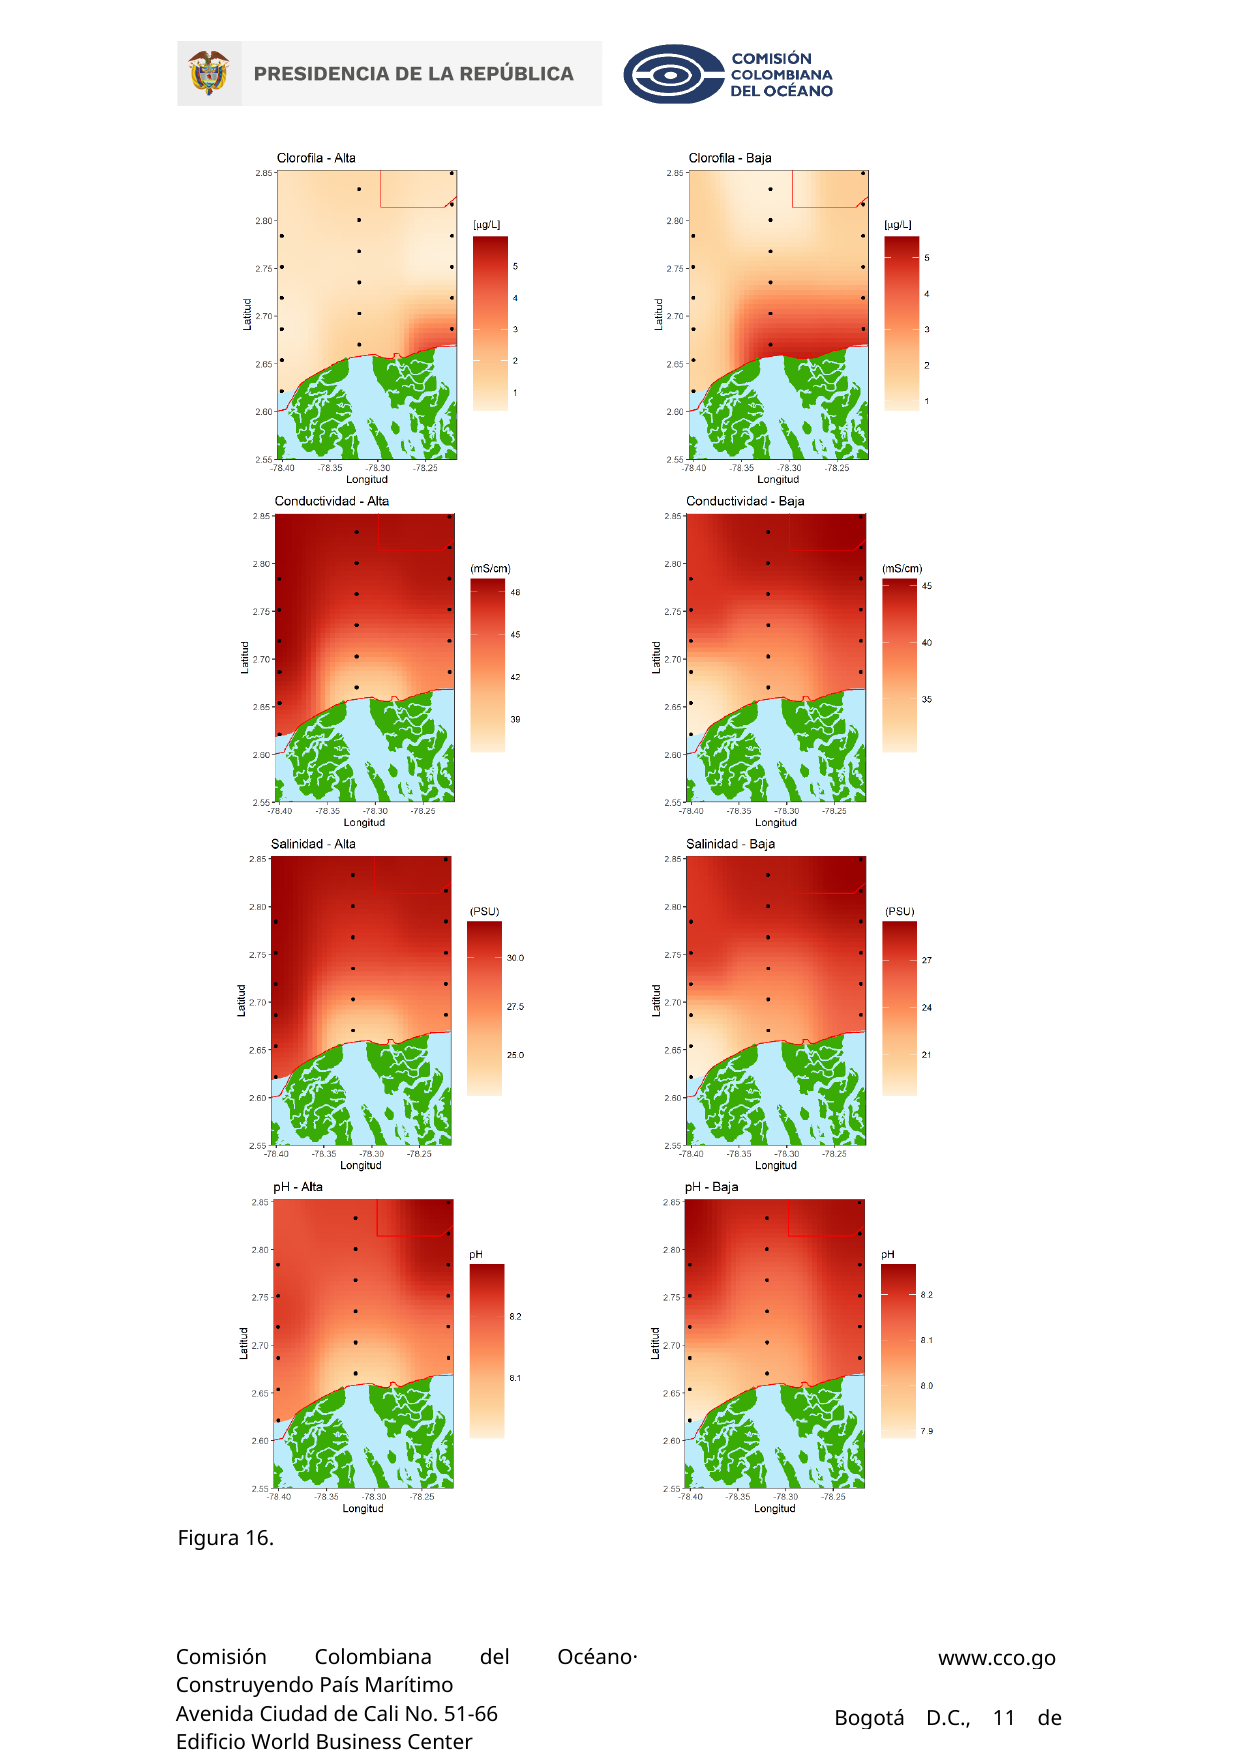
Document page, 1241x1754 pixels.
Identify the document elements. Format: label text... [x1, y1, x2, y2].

picture [177, 41, 603, 106]
text Figura 16. [177, 1523, 1063, 1551]
picture [642, 42, 824, 107]
picture [177, 147, 1000, 1519]
